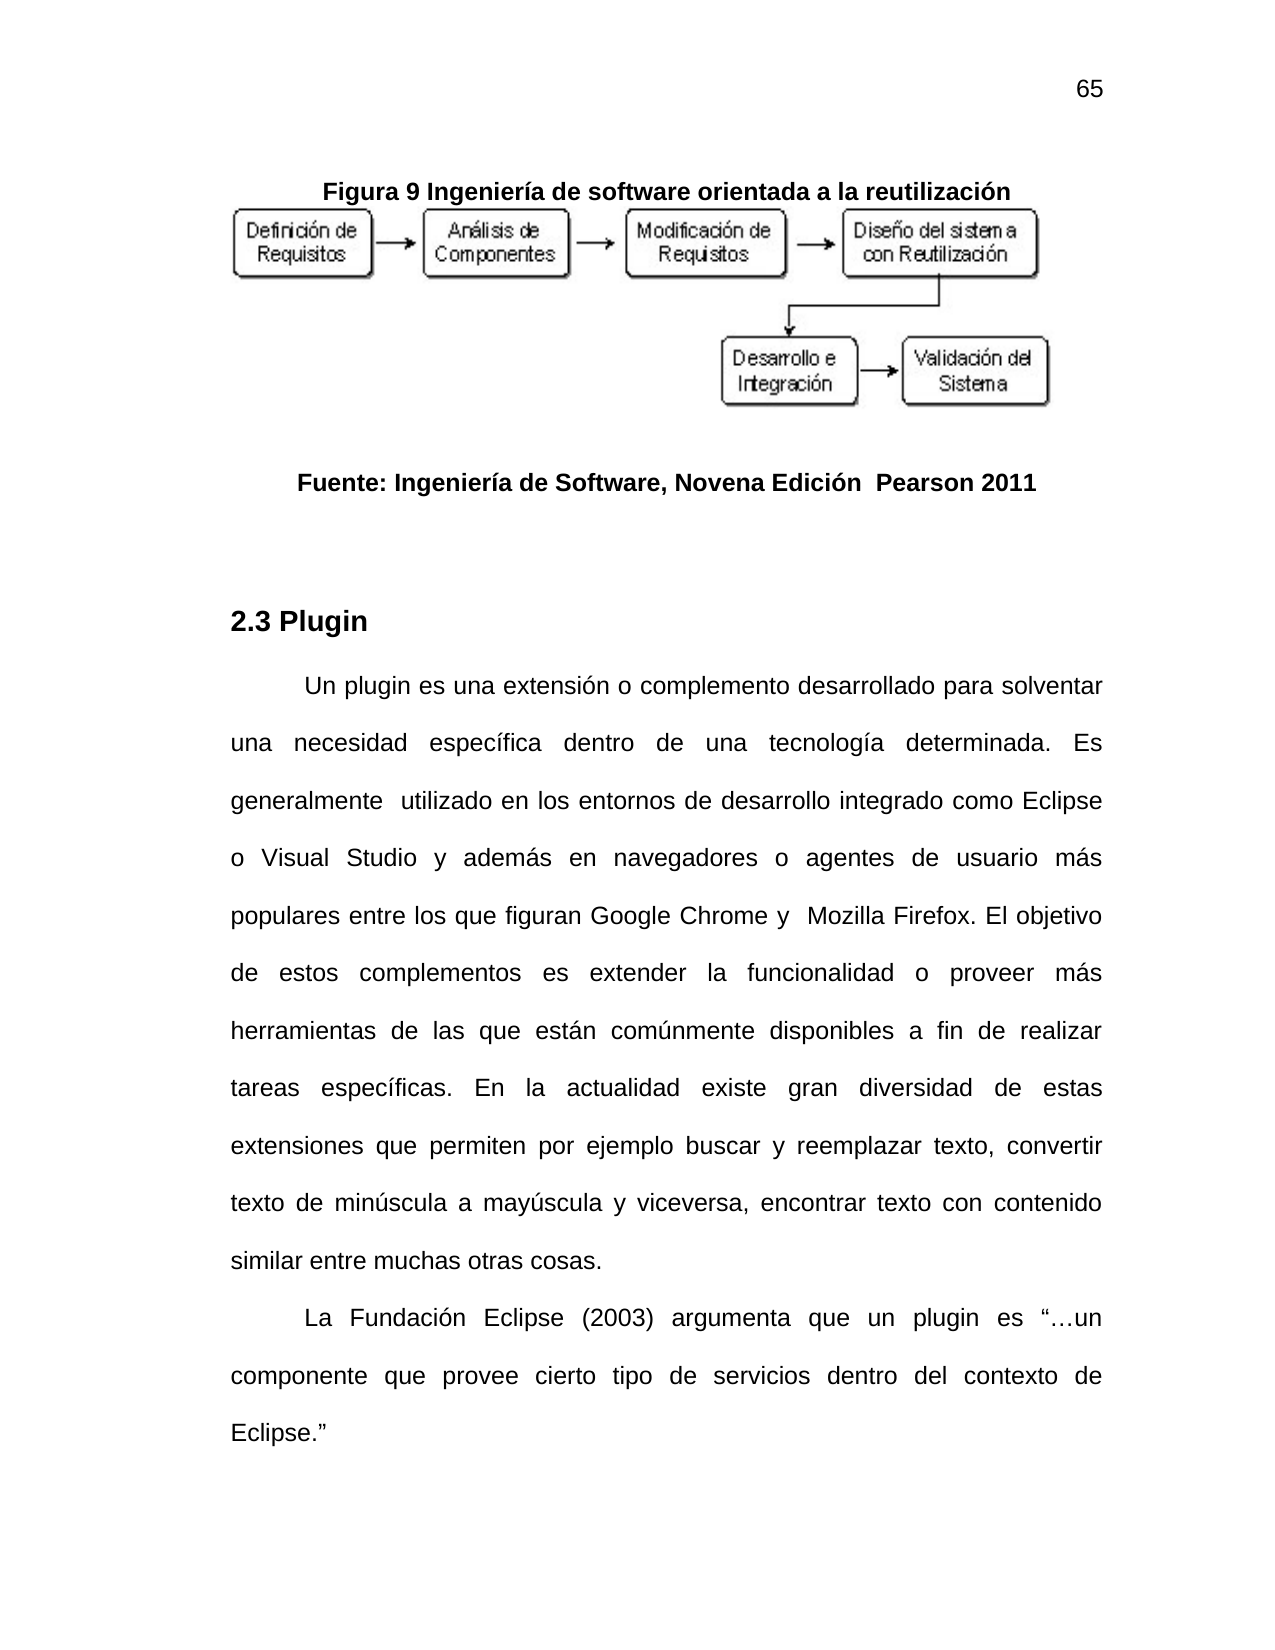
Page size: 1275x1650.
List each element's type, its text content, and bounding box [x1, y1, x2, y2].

text Figura 9 Ingeniería de software orientada a la reutilización [230, 177, 1104, 206]
text La Fundación Eclipse (2003) argumenta que un plugin es “…un componente que provee cierto tipo de servicios dentro del contexto de Eclipse.” [230, 1303, 1104, 1447]
text Un plugin es una extensión o complemento desarrollado para solventar una necesidad específica dentro de una tecnología determinada. Es generalmente utilizado en los entornos de desarrollo integrado como Eclipse o Visual Studio y además en navegadores o agentes de usuario más populares entre los que figuran Google Chrome y Mozilla Firefox. El objetivo de estos complementos es extender la funcionalidad o proveer más herramientas de las que están comúnmente disponibles a fin de realizar tareas específicas. En la actualidad existe gran diversidad de estas extensiones que permiten por ejemplo buscar y reemplazar texto, convertir texto de minúscula a mayúscula y viceversa, encontrar texto con contenido similar entre muchas otras cosas. [230, 671, 1104, 1275]
subtitle Fuente: Ingeniería de Software, Novena Edición Pearson 2011 [230, 468, 1104, 497]
picture [230, 206, 1056, 419]
subtitle 2.3 Plugin [230, 604, 1104, 637]
